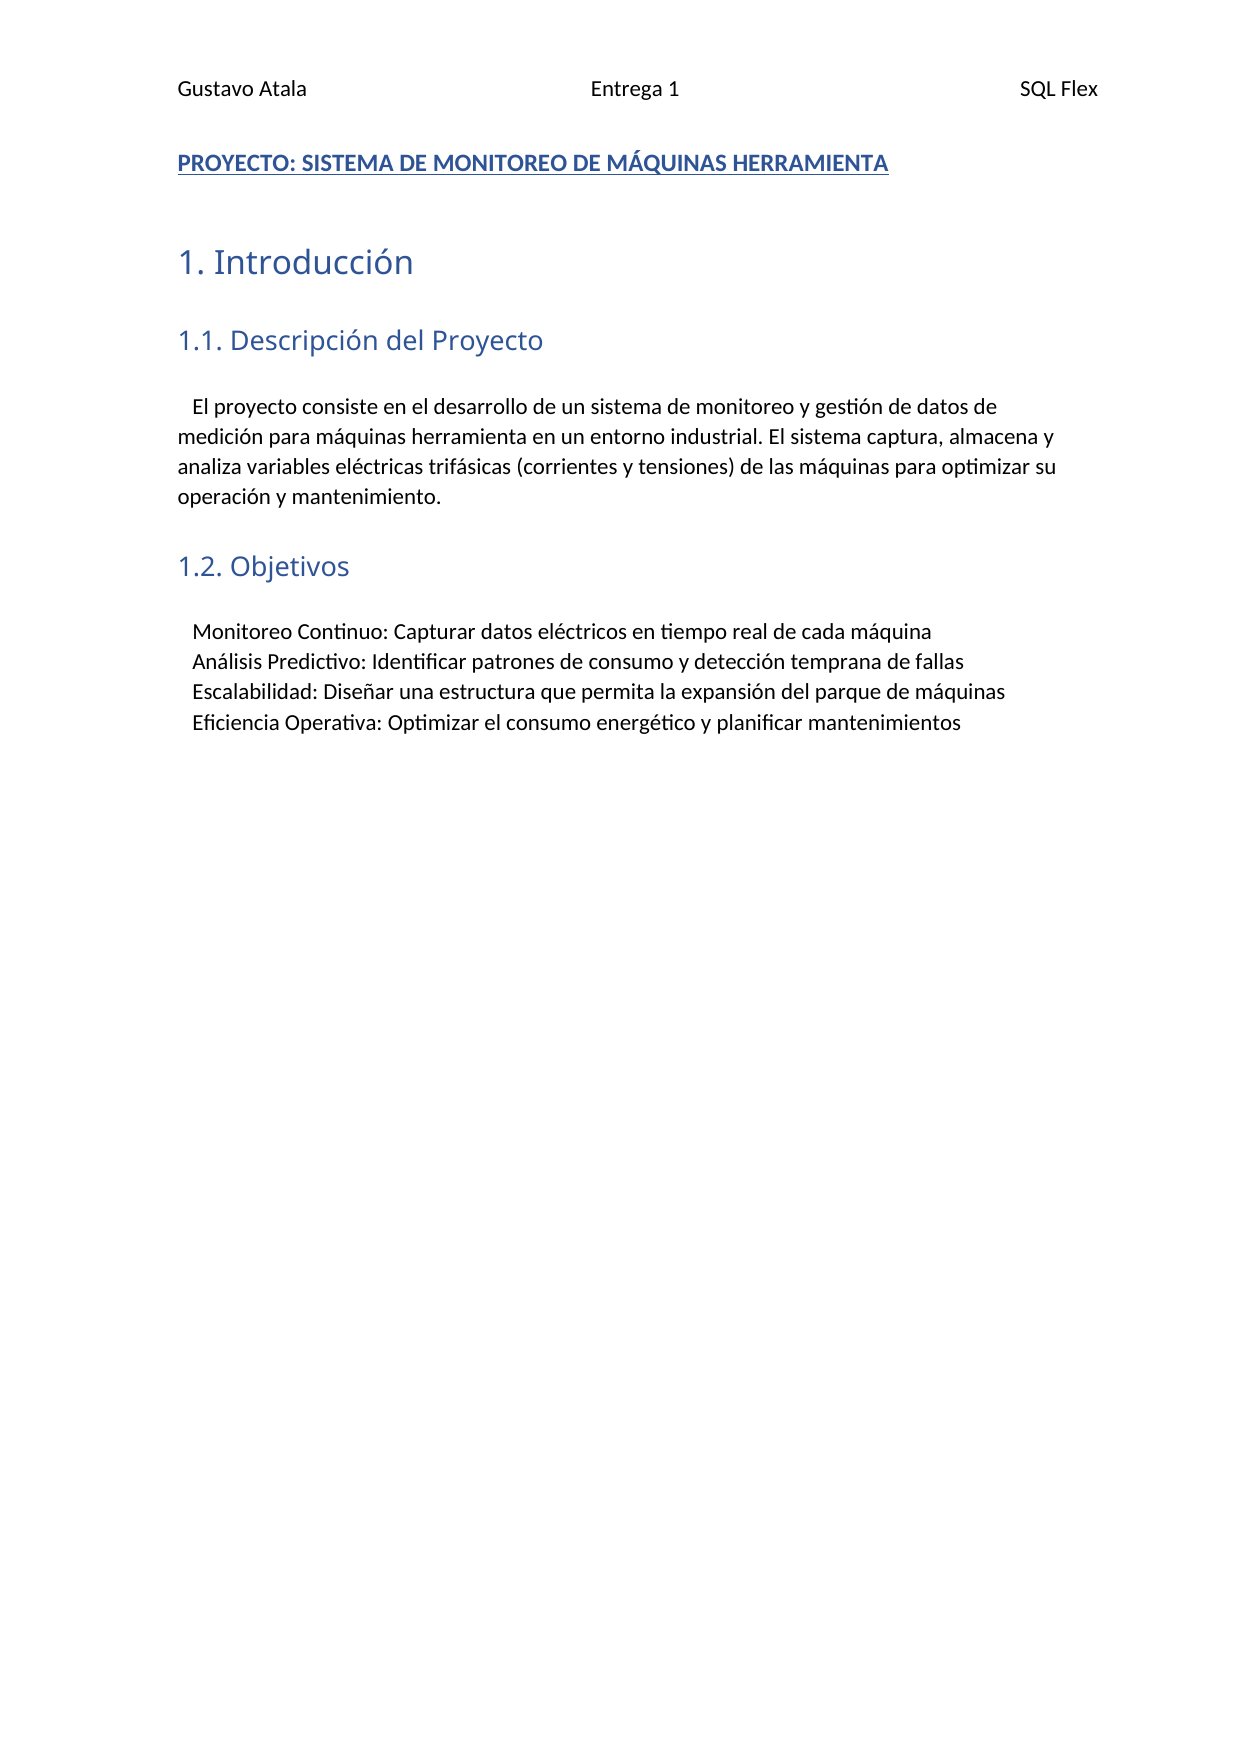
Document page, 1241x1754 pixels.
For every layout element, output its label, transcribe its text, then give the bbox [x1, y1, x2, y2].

text Proyecto: Sistema de Monitoreo de Máquinas Herramienta [177, 148, 1078, 178]
subtitle 1.1. Descripción del Proyecto [177, 322, 1078, 359]
subtitle 1.2. Objetivos [177, 547, 1078, 584]
text Escalabilidad: Diseñar una estructura que permita la expansión del parque de máquinas [177, 677, 1078, 705]
text Análisis Predictivo: Identificar patrones de consumo y detección temprana de fallas [177, 647, 1078, 675]
text Monitoreo Continuo: Capturar datos eléctricos en tiempo real de cada máquina [177, 617, 1078, 645]
text El proyecto consiste en el desarrollo de un sistema de monitoreo y gestión de datos de medición para máquinas herramienta en un entorno industrial. El sistema captura, almacena y analiza variables eléctricas trifásicas (corrientes y tensiones) de las máquinas para optimizar su operación y mantenimiento. [177, 392, 1078, 510]
subtitle 1. Introducción [177, 238, 1078, 284]
text Eficiencia Operativa: Optimizar el consumo energético y planificar mantenimientos [177, 708, 1078, 736]
